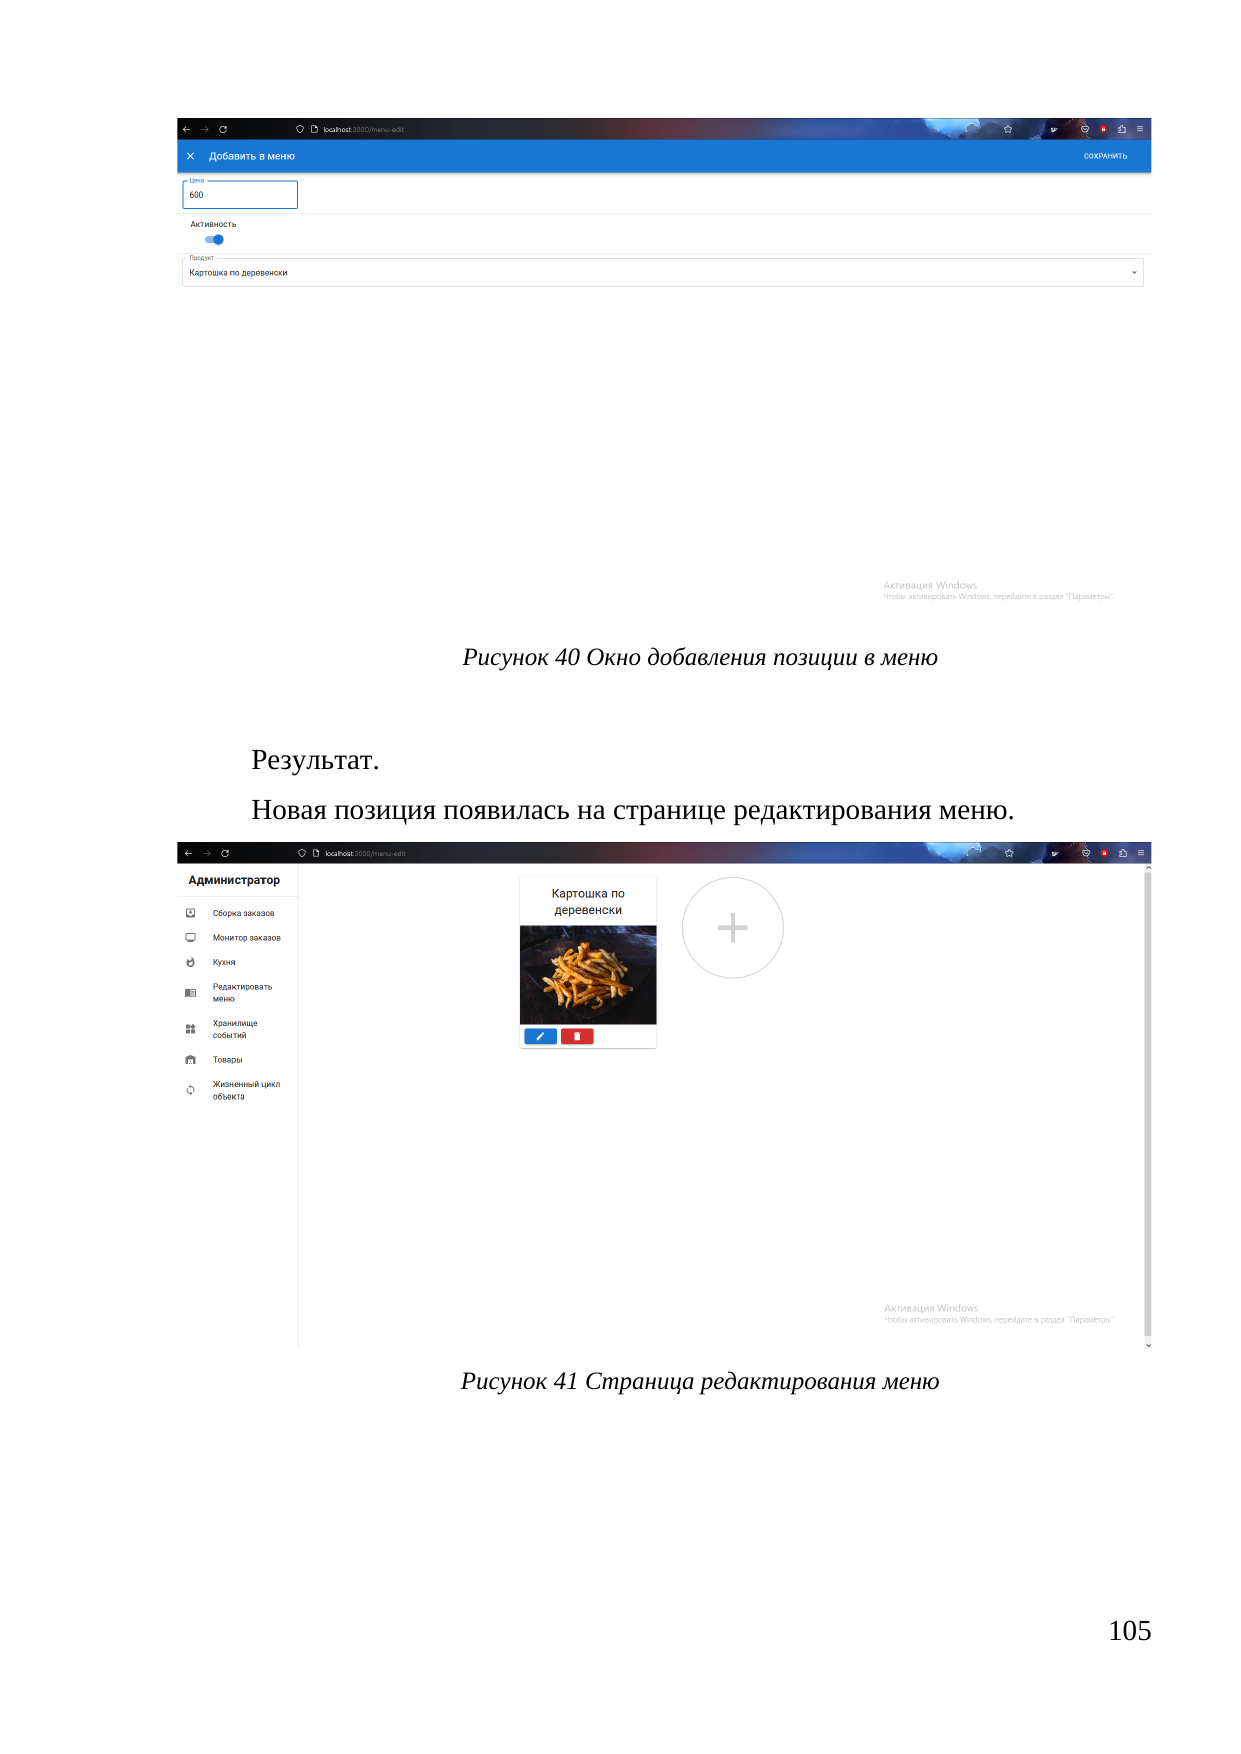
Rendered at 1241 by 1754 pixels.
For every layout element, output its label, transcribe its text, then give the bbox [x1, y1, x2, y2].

picture [177, 118, 1152, 626]
text Новая позиция появилась на странице редактирования меню. [177, 792, 1152, 826]
text Результат. [177, 742, 1152, 775]
picture [177, 842, 1152, 1349]
